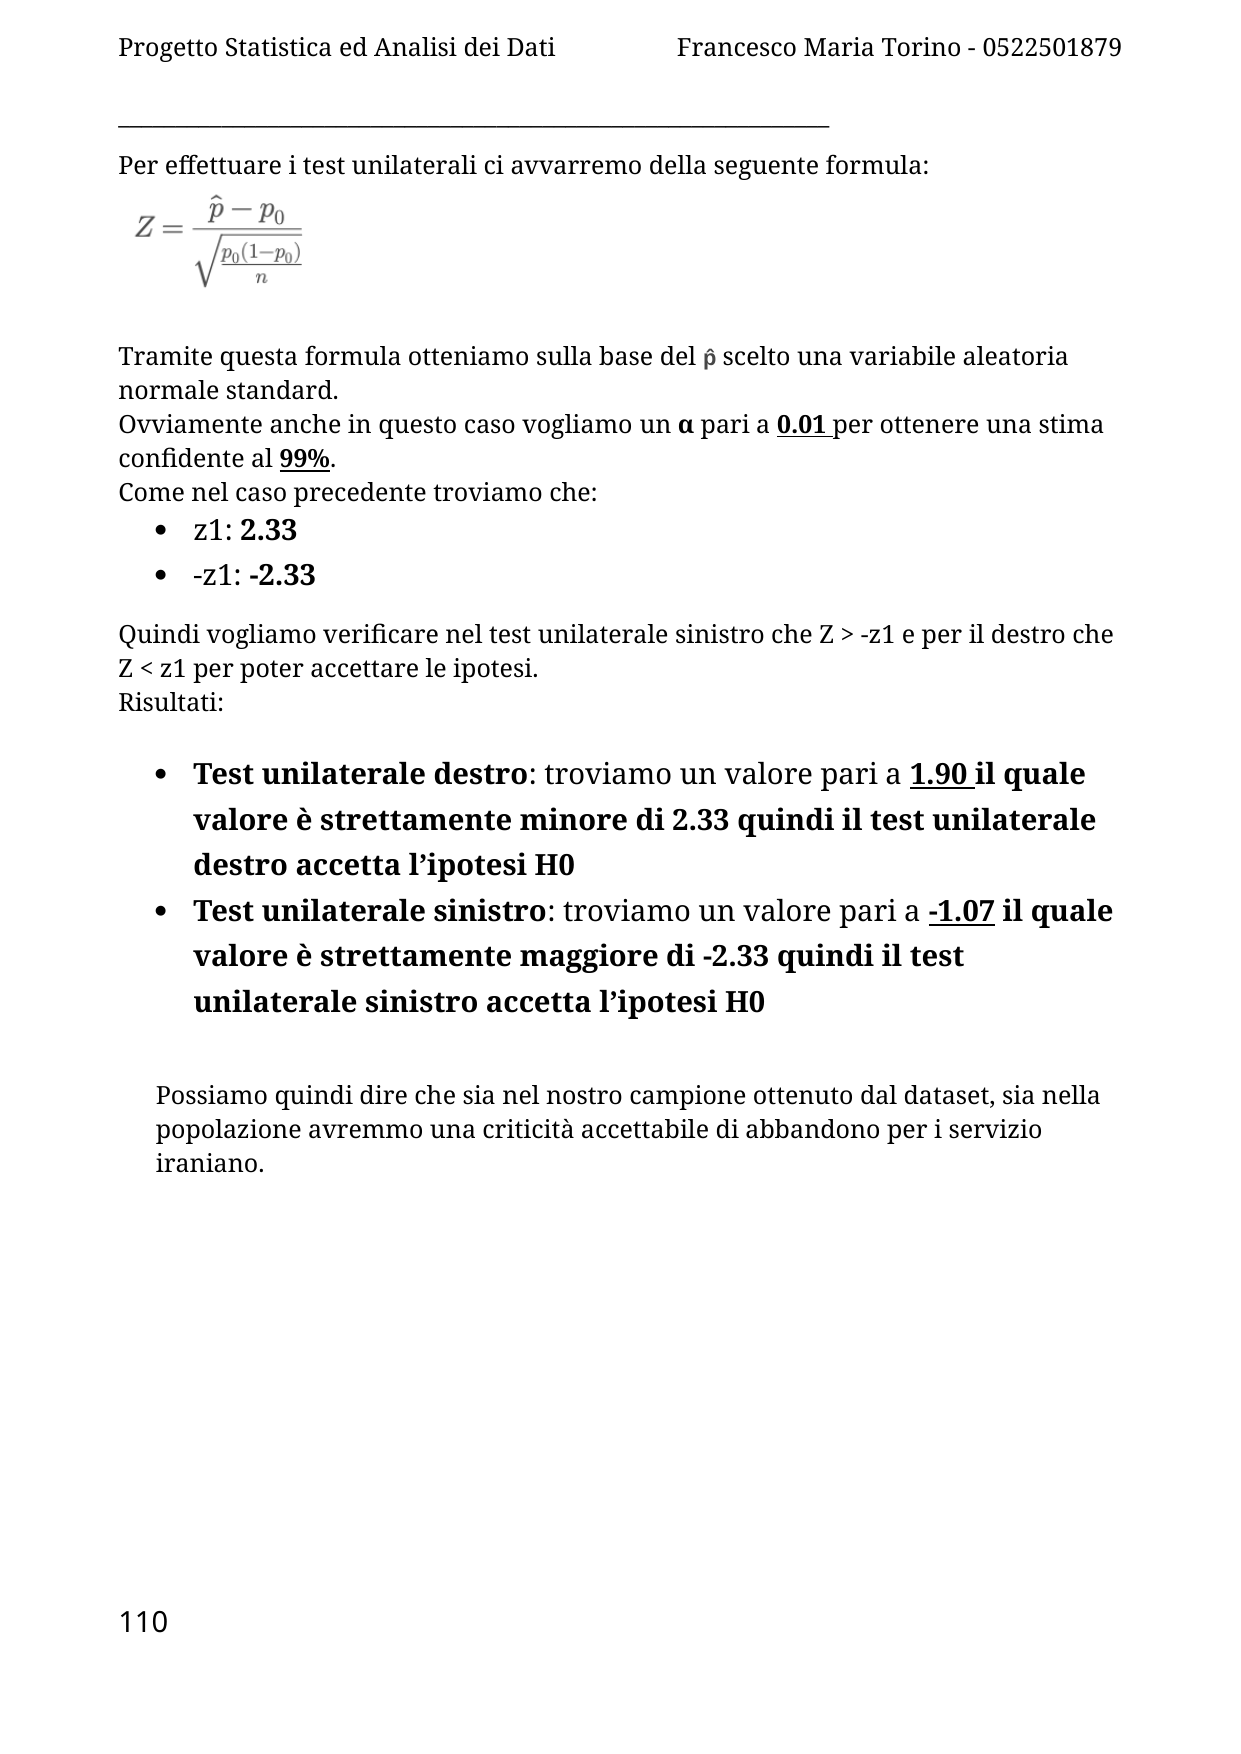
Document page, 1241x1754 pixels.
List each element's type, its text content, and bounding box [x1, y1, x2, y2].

list z1: 2.33 [156, 509, 1122, 549]
text Ovviamente anche in questo caso vogliamo un α pari a 0.01 per ottenere una stima confidente al 99%. [118, 407, 1122, 475]
text Per effettuare i test unilaterali ci avvarremo della seguente formula: [118, 148, 1122, 182]
text Come nel caso precedente troviamo che: [118, 475, 1122, 509]
text Tramite questa formula otteniamo sulla base del p̂ scelto una variabile aleatoria normale standard. [118, 339, 1122, 407]
text Risultati: [118, 685, 1122, 719]
text Possiamo quindi dire che sia nel nostro campione ottenuto dal dataset, sia nella popolazione avremmo una criticità accettabile di abbandono per i servizio iraniano. [156, 1078, 1122, 1180]
list Test unilaterale destro: troviamo un valore pari a 1.90 il quale valore è strettamente minore di 2.33 quindi il test unilaterale destro accetta l’ipotesi H0 [156, 753, 1122, 884]
list Test unilaterale sinistro: troviamo un valore pari a -1.07 il quale valore è strettamente maggiore di -2.33 quindi il test unilaterale sinistro accetta l’ipotesi H0 [156, 890, 1122, 1021]
text Quindi vogliamo verificare nel test unilaterale sinistro che Z > -z1 e per il destro che Z < z1 per poter accettare le ipotesi. [118, 617, 1122, 685]
picture [118, 181, 325, 305]
list -z1: -2.33 [156, 554, 1122, 594]
